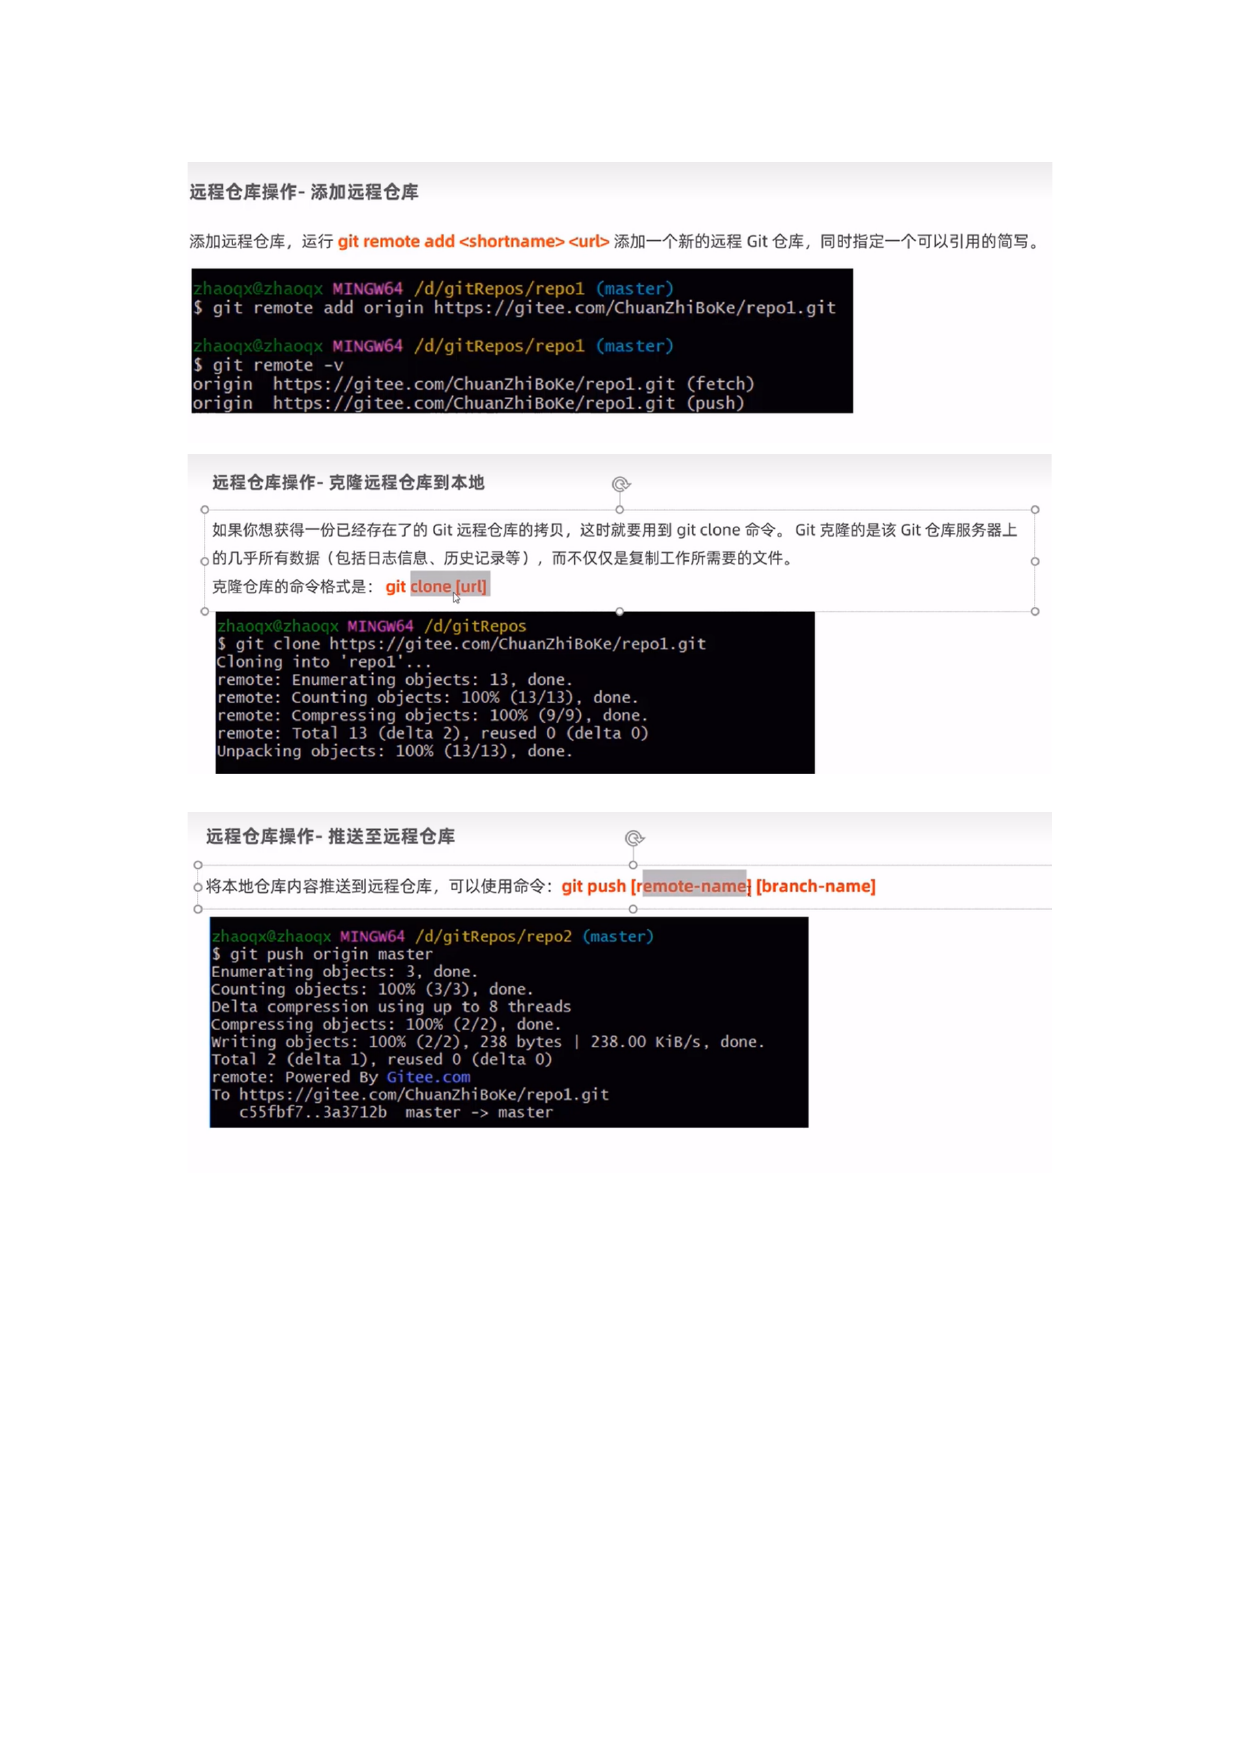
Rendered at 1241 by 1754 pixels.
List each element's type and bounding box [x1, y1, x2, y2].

picture [187, 454, 1052, 774]
picture [187, 162, 1053, 443]
picture [187, 812, 1052, 1173]
